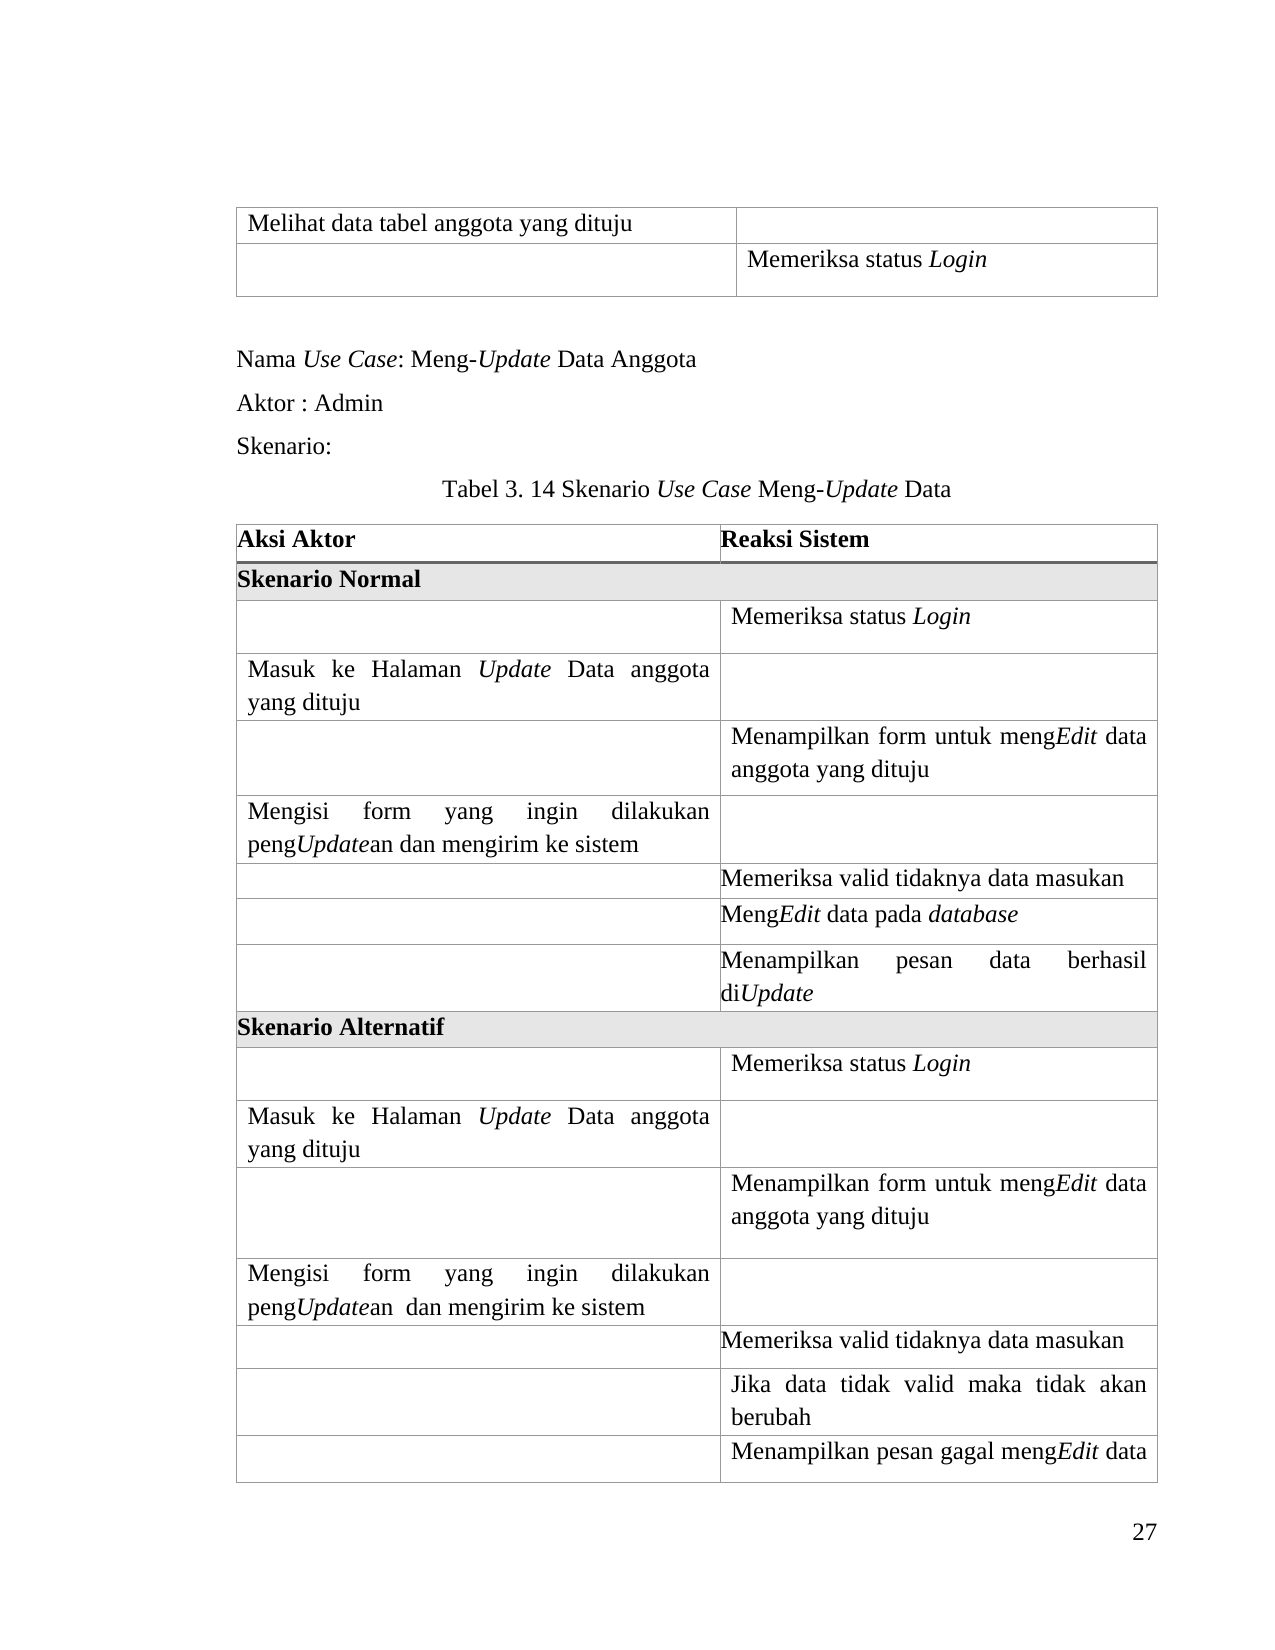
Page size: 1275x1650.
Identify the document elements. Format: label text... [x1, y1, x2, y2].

text Nama Use Case: Meng-Update Data Anggota [236, 344, 1157, 373]
table_cell Menampilkan pesan data berhasil diUpdate [721, 945, 1157, 1011]
table_cell [721, 654, 1157, 720]
table_cell [237, 1326, 720, 1368]
table_cell [237, 899, 720, 944]
table_cell [721, 1101, 1157, 1167]
table_cell Menampilkan form untuk mengEdit data anggota yang dituju [721, 721, 1157, 795]
text Skenario: [236, 431, 1157, 459]
table_cell [237, 1369, 720, 1435]
table_cell Melihat data tabel anggota yang dituju [237, 208, 736, 243]
table_cell [237, 601, 720, 653]
table_cell [237, 864, 720, 898]
table_cell Memeriksa status Login [737, 244, 1157, 296]
table_cell Memeriksa status Login [721, 1048, 1157, 1100]
table_cell [237, 945, 720, 1011]
table_header Reaksi Sistem [721, 525, 1157, 561]
table_cell [737, 208, 1157, 243]
table_cell [721, 1259, 1157, 1324]
table_cell Skenario Normal [237, 564, 1157, 600]
table_cell Menampilkan form untuk mengEdit data anggota yang dituju [721, 1168, 1157, 1257]
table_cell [721, 1436, 1157, 1482]
table_cell Memeriksa status Login [721, 601, 1157, 653]
text Aktor : Admin [236, 388, 1157, 416]
table_cell MengEdit data pada database [721, 899, 1157, 944]
table_cell Skenario Alternatif [237, 1012, 1157, 1047]
table_cell Masuk ke Halaman Update Data anggota yang dituju [237, 1101, 720, 1167]
table_cell [721, 796, 1157, 862]
table_cell [237, 244, 736, 296]
table_cell [237, 1168, 720, 1257]
table_cell Mengisi form yang ingin dilakukan pengUpdatean dan mengirim ke sistem [237, 796, 720, 862]
table_cell Memeriksa valid tidaknya data masukan [721, 1326, 1157, 1368]
table_cell Masuk ke Halaman Update Data anggota yang dituju [237, 654, 720, 720]
table_cell Memeriksa valid tidaknya data masukan [721, 864, 1157, 898]
table_header Aksi Aktor [237, 525, 720, 561]
table_cell [237, 1436, 720, 1482]
table_cell Mengisi form yang ingin dilakukan pengUpdatean dan mengirim ke sistem [237, 1259, 720, 1324]
text Tabel 3. 14 Skenario Use Case Meng-Update Data [236, 474, 1157, 503]
table_cell [237, 721, 720, 795]
table_cell [237, 1048, 720, 1100]
table_cell Jika data tidak valid maka tidak akan berubah [721, 1369, 1157, 1435]
